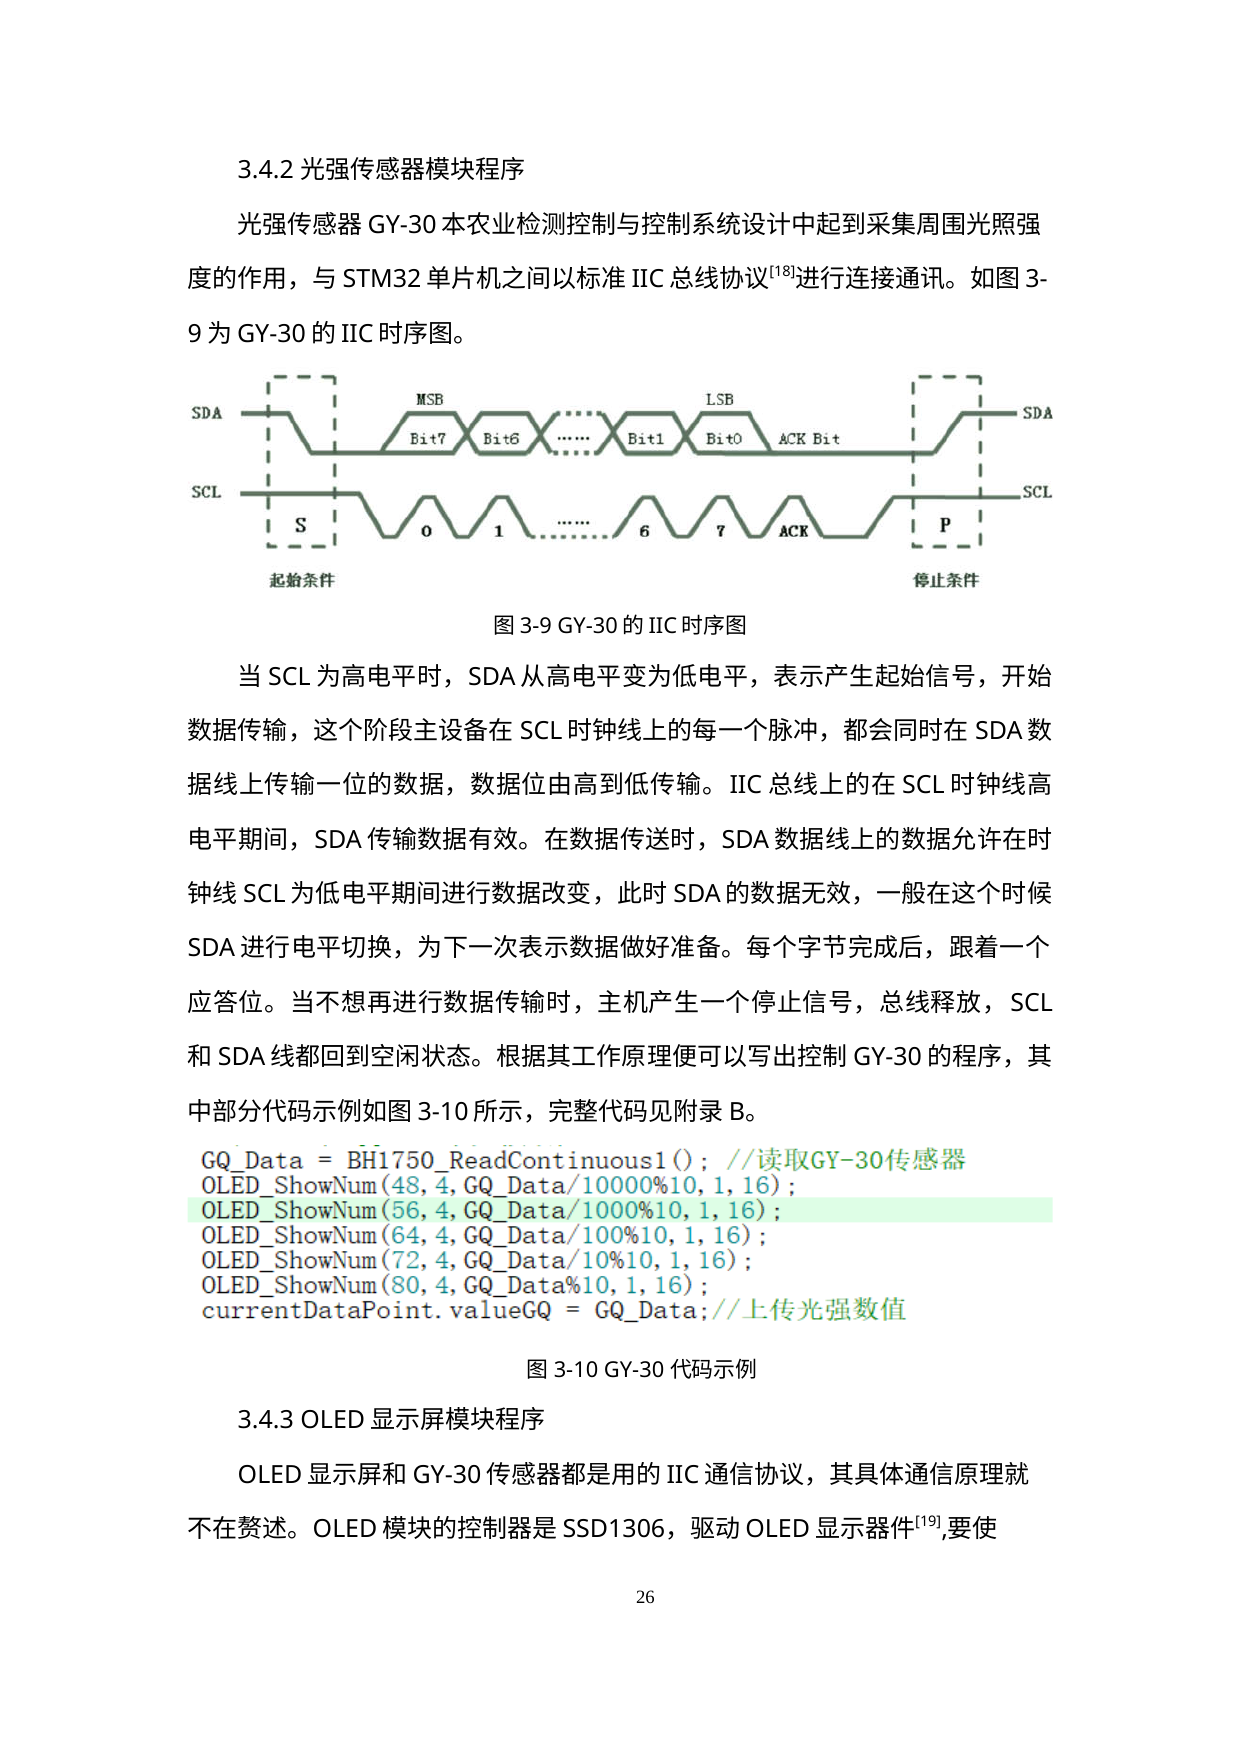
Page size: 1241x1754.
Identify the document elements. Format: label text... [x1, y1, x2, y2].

text 当SCL为高电平时，SDA从高电平变为低电平，表示产生起始信号，开始数据传输，这个阶段主设备在SCL时钟线上的每一个脉冲，都会同时在SDA数据线上传输一位的数据，数据位由高到低传输。IIC总线上的在SCL时钟线高电平期间，SDA传输数据有效。在数据传送时，SDA数据线上的数据允许在时钟线SCL为低电平期间进行数据改变，此时SDA的数据无效，一般在这个时候SDA进行电平切换，为下一次表示数据做好准备。每个字节完成后，跟着一个应答位。当不想再进行数据传输时，主机产生一个停止信号，总线释放，SCL和SDA线都回到空闲状态。根据其工作原理便可以写出控制GY-30的程序，其中部分代码示例如图3-10所示，完整代码见附录B。 [187, 656, 1053, 1127]
text 图3-9 GY-30的IIC时序图 [187, 593, 1053, 640]
text 图 3-10 GY-30 代码示例 [187, 1352, 1053, 1384]
picture [187, 1145, 1053, 1338]
text 3.4.3 OLED显示屏模块程序 [187, 1400, 1053, 1436]
text 光强传感器GY-30本农业检测控制与控制系统设计中起到采集周围光照强度的作用，与STM32单片机之间以标准IIC总线协议[18]进行连接通讯。如图3-9为GY-30的IIC时序图。 [187, 204, 1053, 349]
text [187, 1454, 1053, 1545]
picture [187, 367, 1053, 593]
text 3.4.2 光强传感器模块程序 [187, 150, 1053, 186]
